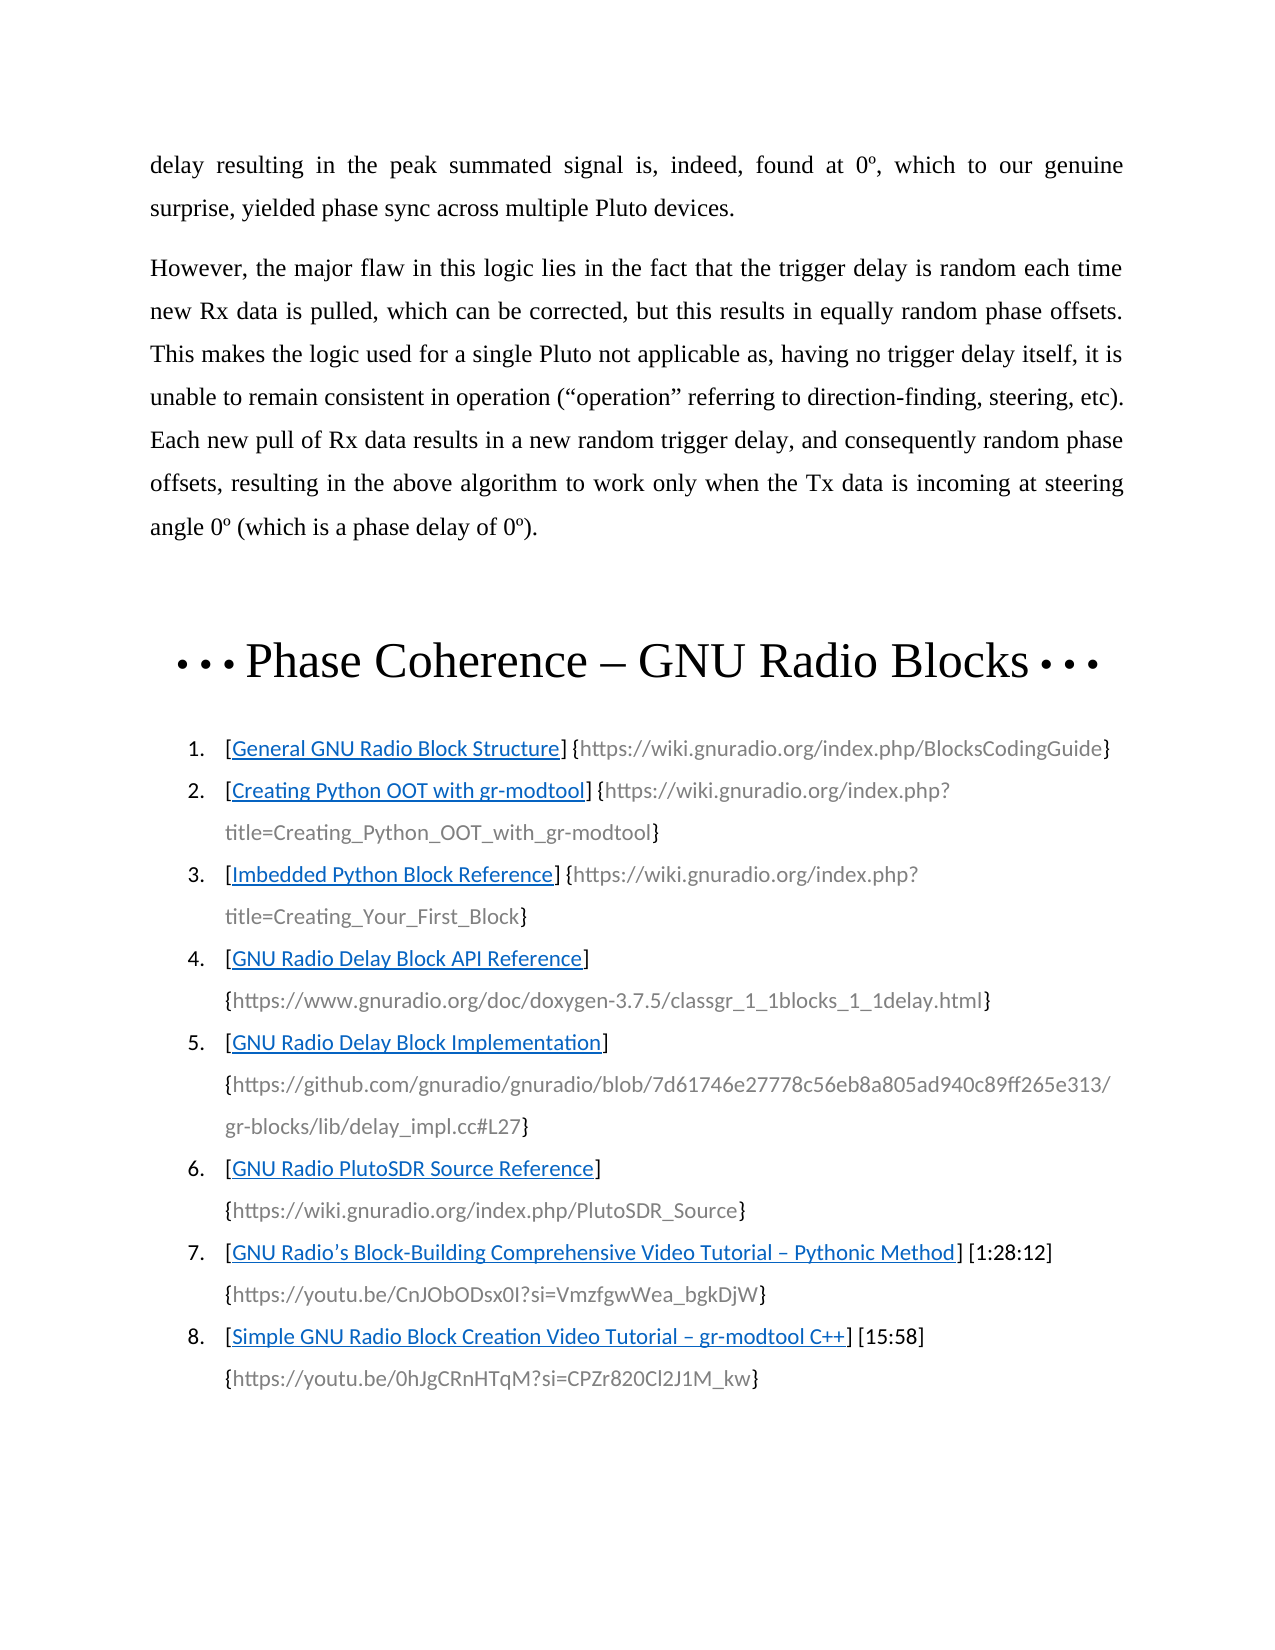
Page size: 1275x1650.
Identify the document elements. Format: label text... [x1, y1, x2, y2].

list [Creating Python OOT with gr-modtool] {https://wiki.gnuradio.org/index.php?title=Creating_Python_OOT_with_gr-modtool} [187, 776, 1125, 846]
list [Simple GNU Radio Block Creation Video Tutorial – gr-modtool C++] [15:58] {https://youtu.be/0hJgCRnHTqM?si=CPZr820Cl2J1M_kw} [187, 1322, 1125, 1392]
list [GNU Radio PlutoSDR Source Reference] {https://wiki.gnuradio.org/index.php/PlutoSDR_Source} [187, 1154, 1125, 1224]
list [Imbedded Python Block Reference] {https://wiki.gnuradio.org/index.php?title=Creating_Your_First_Block} [187, 860, 1125, 930]
list [GNU Radio Delay Block Implementation] {https://github.com/gnuradio/gnuradio/blob/7d61746e27778c56eb8a805ad940c89ff265e313/gr-blocks/lib/delay_impl.cc#L27} [187, 1028, 1125, 1140]
text However, the major flaw in this logic lies in the fact that the trigger delay is random each time new Rx data is pulled, which can be corrected, but this results in equally random phase offsets. This makes the logic used for a single Pluto not applicable as, having no trigger delay itself, it is unable to remain consistent in operation (“operation” referring to direction-finding, steering, etc). Each new pull of Rx data results in a new random trigger delay, and consequently random phase offsets, resulting in the above algorithm to work only when the Tx data is incoming at steering angle 0º (which is a phase delay of 0º). [150, 253, 1125, 540]
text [150, 150, 1125, 222]
list [General GNU Radio Block Structure] {https://wiki.gnuradio.org/index.php/BlocksCodingGuide} [187, 734, 1125, 762]
text • • • Phase Coherence – GNU Radio Blocks • • • [150, 631, 1125, 689]
list [GNU Radio Delay Block API Reference] {https://www.gnuradio.org/doc/doxygen-3.7.5/classgr_1_1blocks_1_1delay.html} [187, 944, 1125, 1014]
list [GNU Radio’s Block-Building Comprehensive Video Tutorial – Pythonic Method] [1:28:12] {https://youtu.be/CnJObODsx0I?si=VmzfgwWea_bgkDjW} [187, 1238, 1125, 1308]
